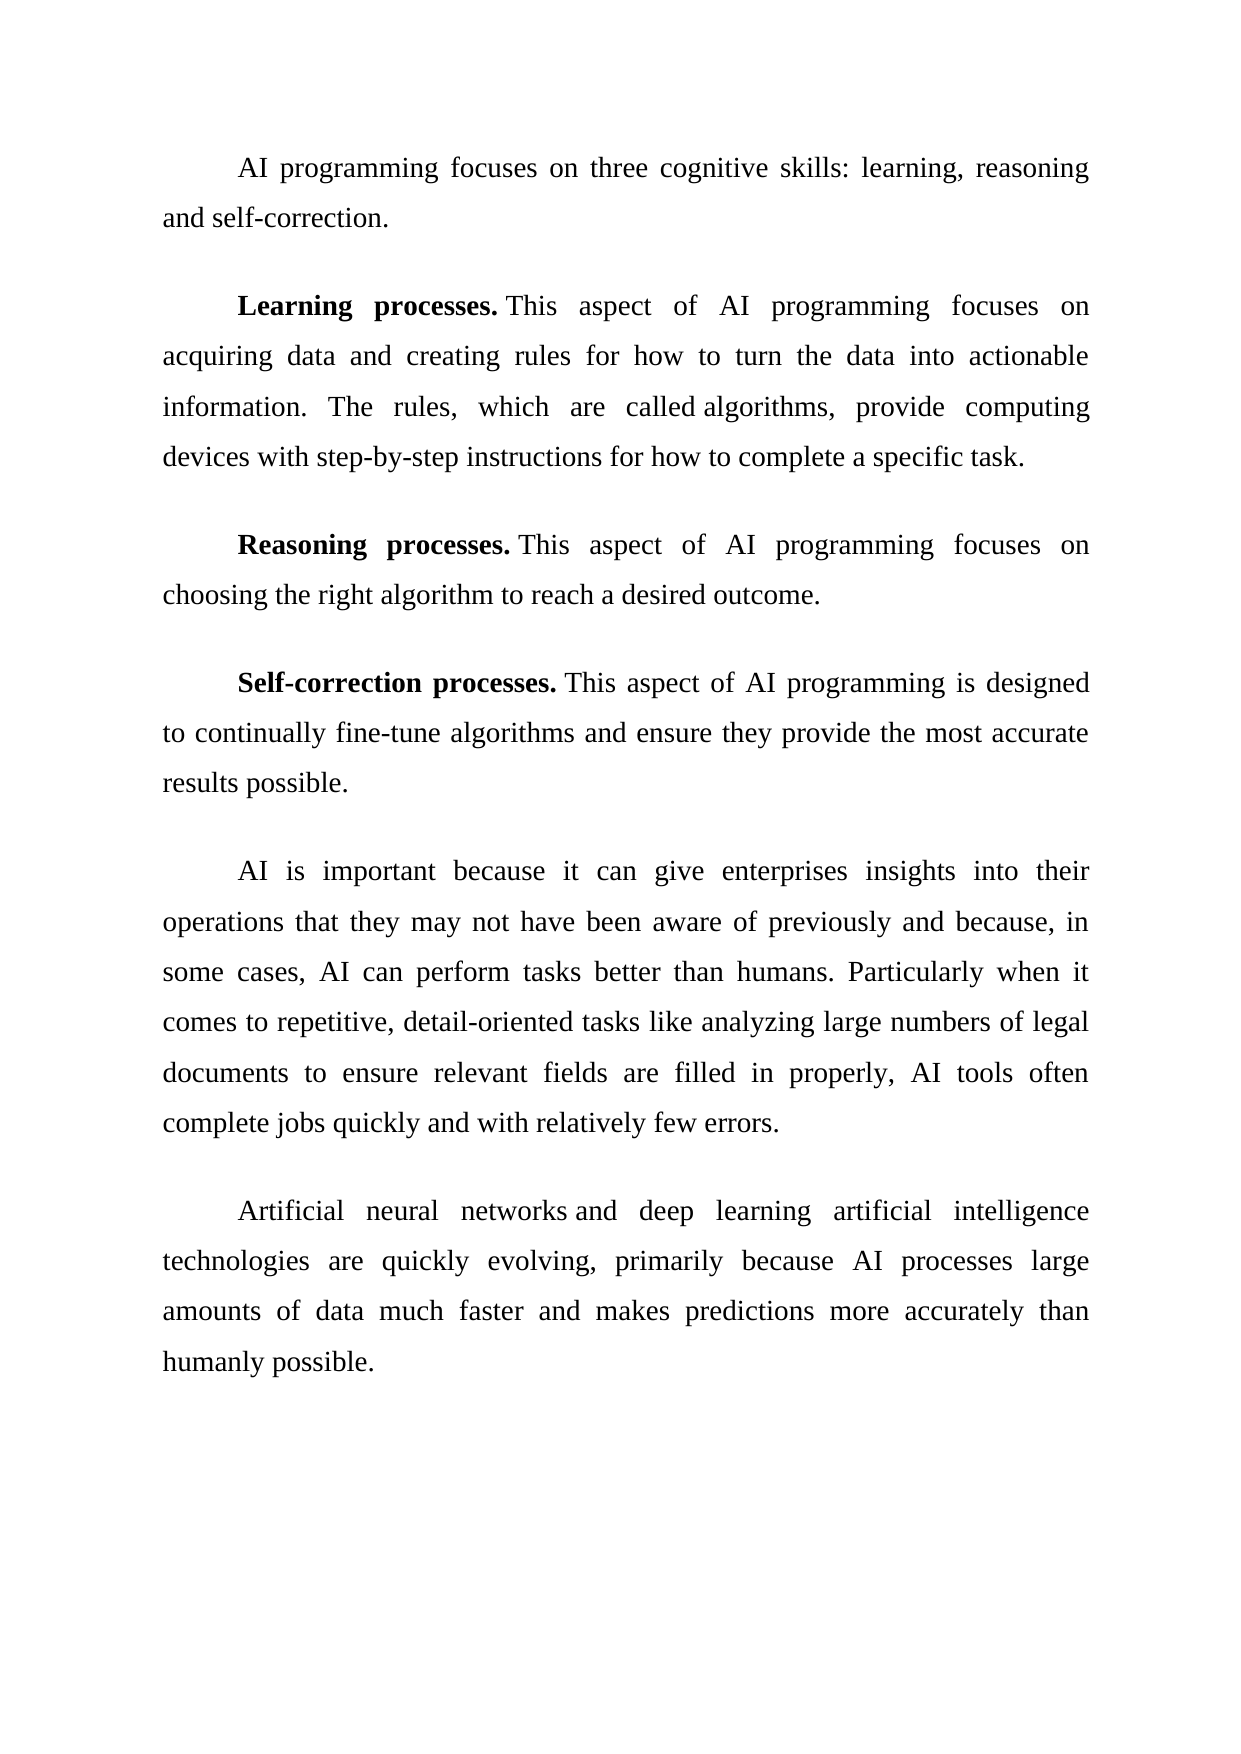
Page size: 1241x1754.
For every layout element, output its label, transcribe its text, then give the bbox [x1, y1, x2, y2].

text Learning processes. This aspect of AI programming focuses on acquiring data and creating rules for how to turn the data into actionable information. The rules, which are called algorithms, provide computing devices with step-by-step instructions for how to complete a specific task. [162, 288, 1090, 473]
text AI is important because it can give enterprises insights into their operations that they may not have been aware of previously and because, in some cases, AI can perform tasks better than humans. Particularly when it comes to repetitive, detail-oriented tasks like analyzing large numbers of legal documents to ensure relevant fields are filled in properly, AI tools often complete jobs quickly and with relatively few errors. [162, 853, 1090, 1138]
text Reasoning processes. This aspect of AI programming focuses on choosing the right algorithm to reach a desired outcome. [162, 527, 1090, 611]
text AI programming focuses on three cognitive skills: learning, reasoning and self-correction. [162, 150, 1090, 234]
text Artificial neural networks and deep learning artificial intelligence technologies are quickly evolving, primarily because AI processes large amounts of data much faster and makes predictions more accurately than humanly possible. [162, 1258, 1090, 1377]
text Self-correction processes. This aspect of AI programming is designed to continually fine-tune algorithms and ensure they provide the most accurate results possible. [162, 665, 1090, 799]
text Artificial neural networks and deep learning artificial intelligence technologies are quickly evolving, primarily because AI processes large amounts of data much faster and makes predictions more accurately than humanly possible. [162, 1193, 1090, 1257]
